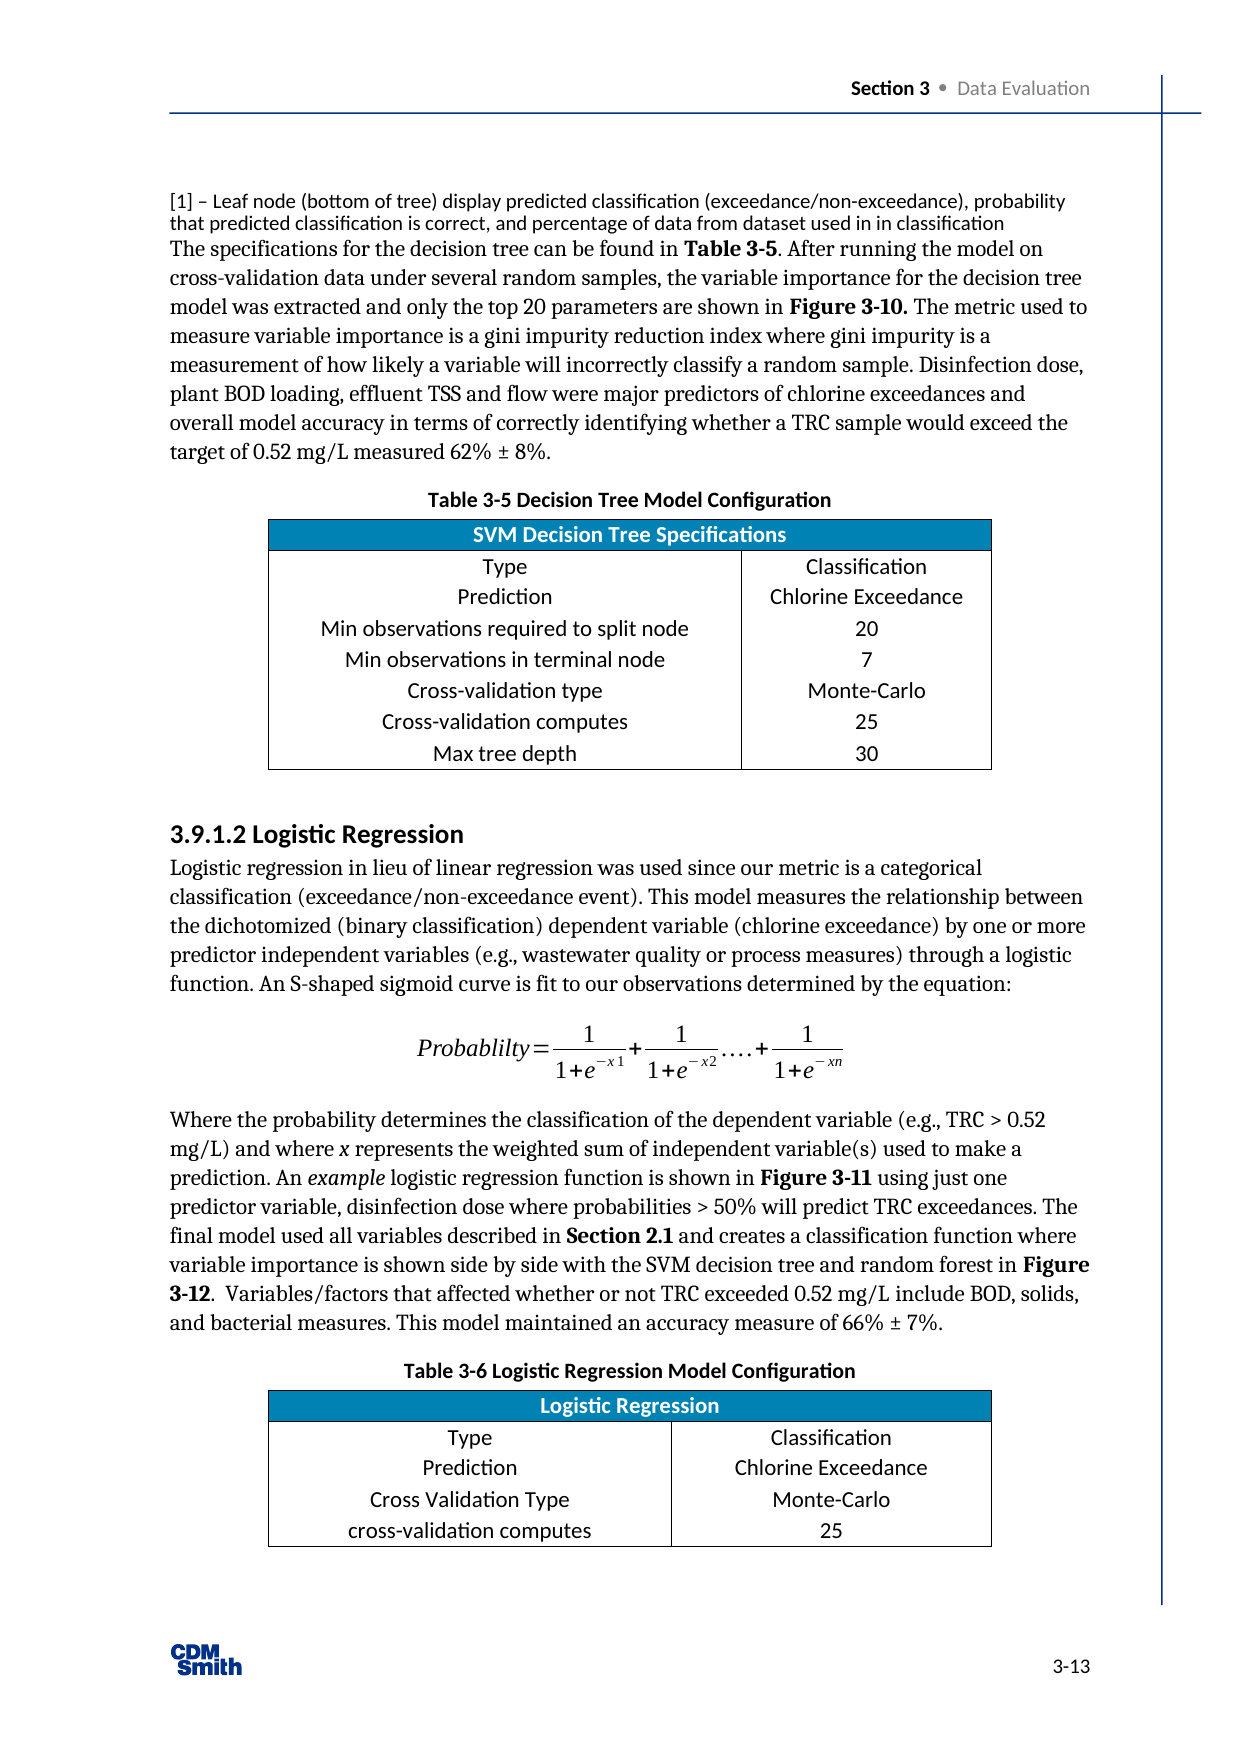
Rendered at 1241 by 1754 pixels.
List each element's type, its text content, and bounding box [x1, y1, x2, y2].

table_cell Classification [672, 1422, 991, 1452]
table_cell Cross-validation type [269, 675, 741, 706]
table_cell Min observations in terminal node [269, 644, 741, 675]
table_cell Min observations required to split node [269, 612, 741, 643]
table_cell Prediction [269, 1452, 671, 1483]
table_cell Classification [742, 551, 991, 581]
table_cell 25 [672, 1515, 991, 1546]
table_cell 20 [742, 612, 991, 643]
table_cell Cross Validation Type [269, 1483, 671, 1514]
table_cell 25 [742, 706, 991, 737]
text The specifications for the decision tree can be found in Table 3-5. After running the model on cross-validation data under several random samples, the variable importance for the decision tree model was extracted and only the top 20 parameters are shown in Figure 3-10. The metric used to measure variable importance is a gini impurity reduction index where gini impurity is a measurement of how likely a variable will incorrectly classify a random sample. Disinfection dose, plant BOD loading, effluent TSS and flow were major predictors of chlorine exceedances and overall model accuracy in terms of correctly identifying whether a TRC sample would exceed the target of 0.52 mg/L measured 62% ± 8%. [169, 236, 1090, 465]
table_cell Prediction [269, 581, 741, 612]
table_cell Monte-Carlo [742, 675, 991, 706]
table_cell Type [269, 1422, 671, 1452]
text Where the probability determines the classification of the dependent variable (e.g., TRC > 0.52 mg/L) and where x represents the weighted sum of independent variable(s) used to make a prediction. An example logistic regression function is shown in Figure 3-11 using just one predictor variable, disinfection dose where probabilities > 50% will predict TRC exceedances. The final model used all variables described in Section 2.1 and creates a classification function where variable importance is shown side by side with the SVM decision tree and random forest in Figure 3-12. Variables/factors that affected whether or not TRC exceeded 0.52 mg/L include BOD, solids, and bacterial measures. This model maintained an accuracy measure of 66% ± 7%. [169, 1107, 1090, 1336]
title Table 3-6 Logistic Regression Model Configuration [169, 1359, 1090, 1383]
text Logistic regression in lieu of linear regression was used since our metric is a categorical classification (exceedance/non-exceedance event). This model measures the relationship between the dichotomized (binary classification) dependent variable (chlorine exceedance) by one or more predictor independent variables (e.g., wastewater quality or process measures) through a logistic function. An S-shaped sigmoid curve is fit to our observations determined by the equation: [169, 855, 1090, 997]
table_cell Max tree depth [269, 737, 741, 768]
table_header SVM Decision Tree Specifications [269, 520, 991, 550]
table_cell Monte-Carlo [672, 1483, 991, 1514]
text [1] – Leaf node (bottom of tree) display predicted classification (exceedance/non-exceedance), probability that predicted classification is correct, and percentage of data from dataset used in in classification [169, 190, 1090, 236]
subtitle 3.9.1.2 Logistic Regression [169, 819, 1090, 849]
table_cell Cross-validation computes [269, 706, 741, 737]
table_cell Chlorine Exceedance [742, 581, 991, 612]
table_cell 7 [742, 644, 991, 675]
table_cell cross-validation computes [269, 1515, 671, 1546]
title Table 3-5 Decision Tree Model Configuration [169, 488, 1090, 512]
table_cell 30 [742, 737, 991, 768]
table_cell Type [269, 551, 741, 581]
table_cell Chlorine Exceedance [672, 1452, 991, 1483]
table_header Logistic Regression [269, 1391, 991, 1421]
